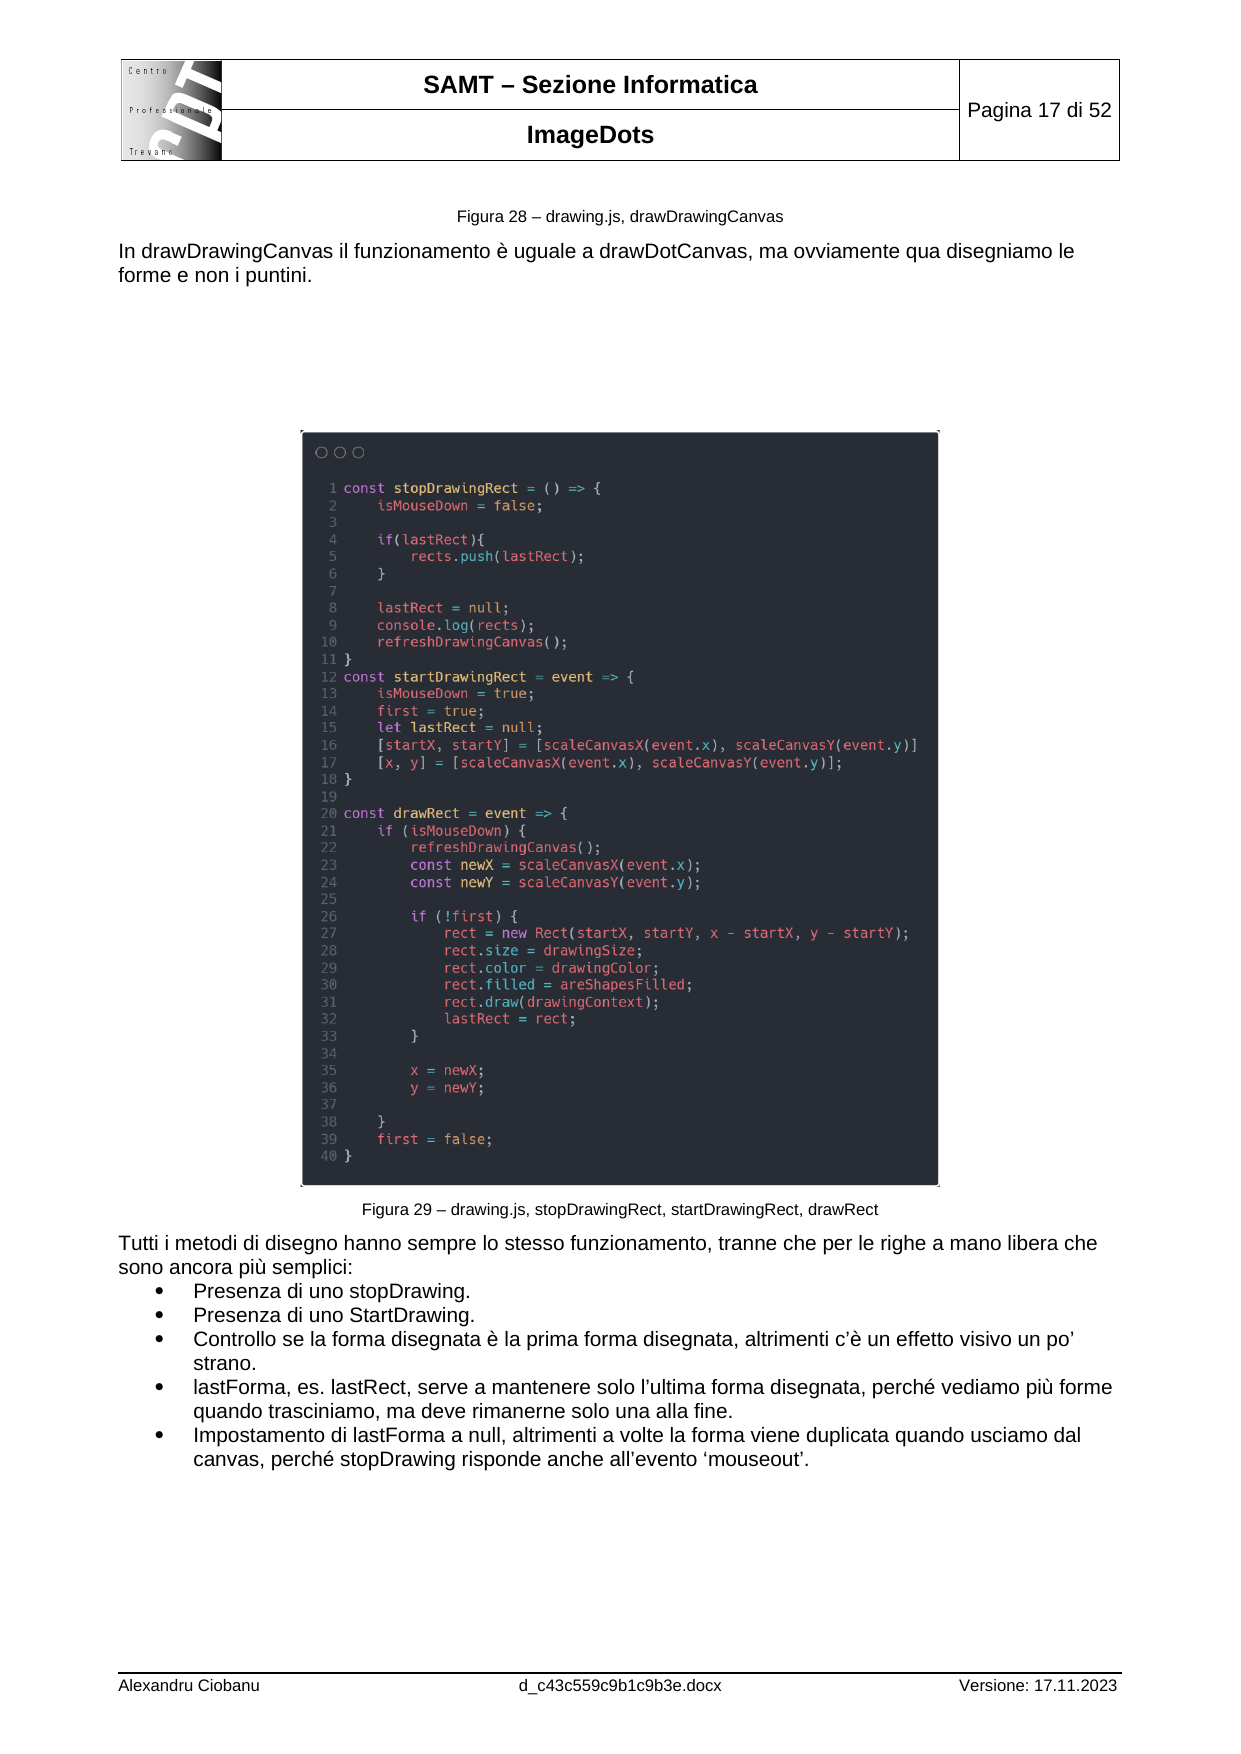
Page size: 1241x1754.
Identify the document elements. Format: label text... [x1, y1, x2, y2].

picture [121, 60, 222, 160]
text Figura 29 – drawing.js, stopDrawingRect, startDrawingRect, drawRect [118, 1199, 1122, 1219]
list Presenza di uno stopDrawing. [156, 1279, 1122, 1303]
list Controllo se la forma disegnata è la prima forma disegnata, altrimenti c’è un effetto visivo un po’ strano. [156, 1327, 1122, 1375]
text Tutti i metodi di disegno hanno sempre lo stesso funzionamento, tranne che per le righe a mano libera che sono ancora più semplici: [118, 1231, 1122, 1279]
list Presenza di uno StartDrawing. [156, 1303, 1122, 1327]
text Figura 28 – drawing.js, drawDrawingCanvas [118, 207, 1122, 226]
picture [300, 430, 940, 1187]
list lastForma, es. lastRect, serve a mantenere solo l’ultima forma disegnata, perché vediamo più forme quando trasciniamo, ma deve rimanerne solo una alla fine. [156, 1375, 1122, 1423]
list Impostamento di lastForma a null, altrimenti a volte la forma viene duplicata quando usciamo dal canvas, perché stopDrawing risponde anche all’evento ‘mouseout’. [156, 1423, 1122, 1471]
text In drawDrawingCanvas il funzionamento è uguale a drawDotCanvas, ma ovviamente qua disegniamo le forme e non i puntini. [118, 238, 1122, 286]
